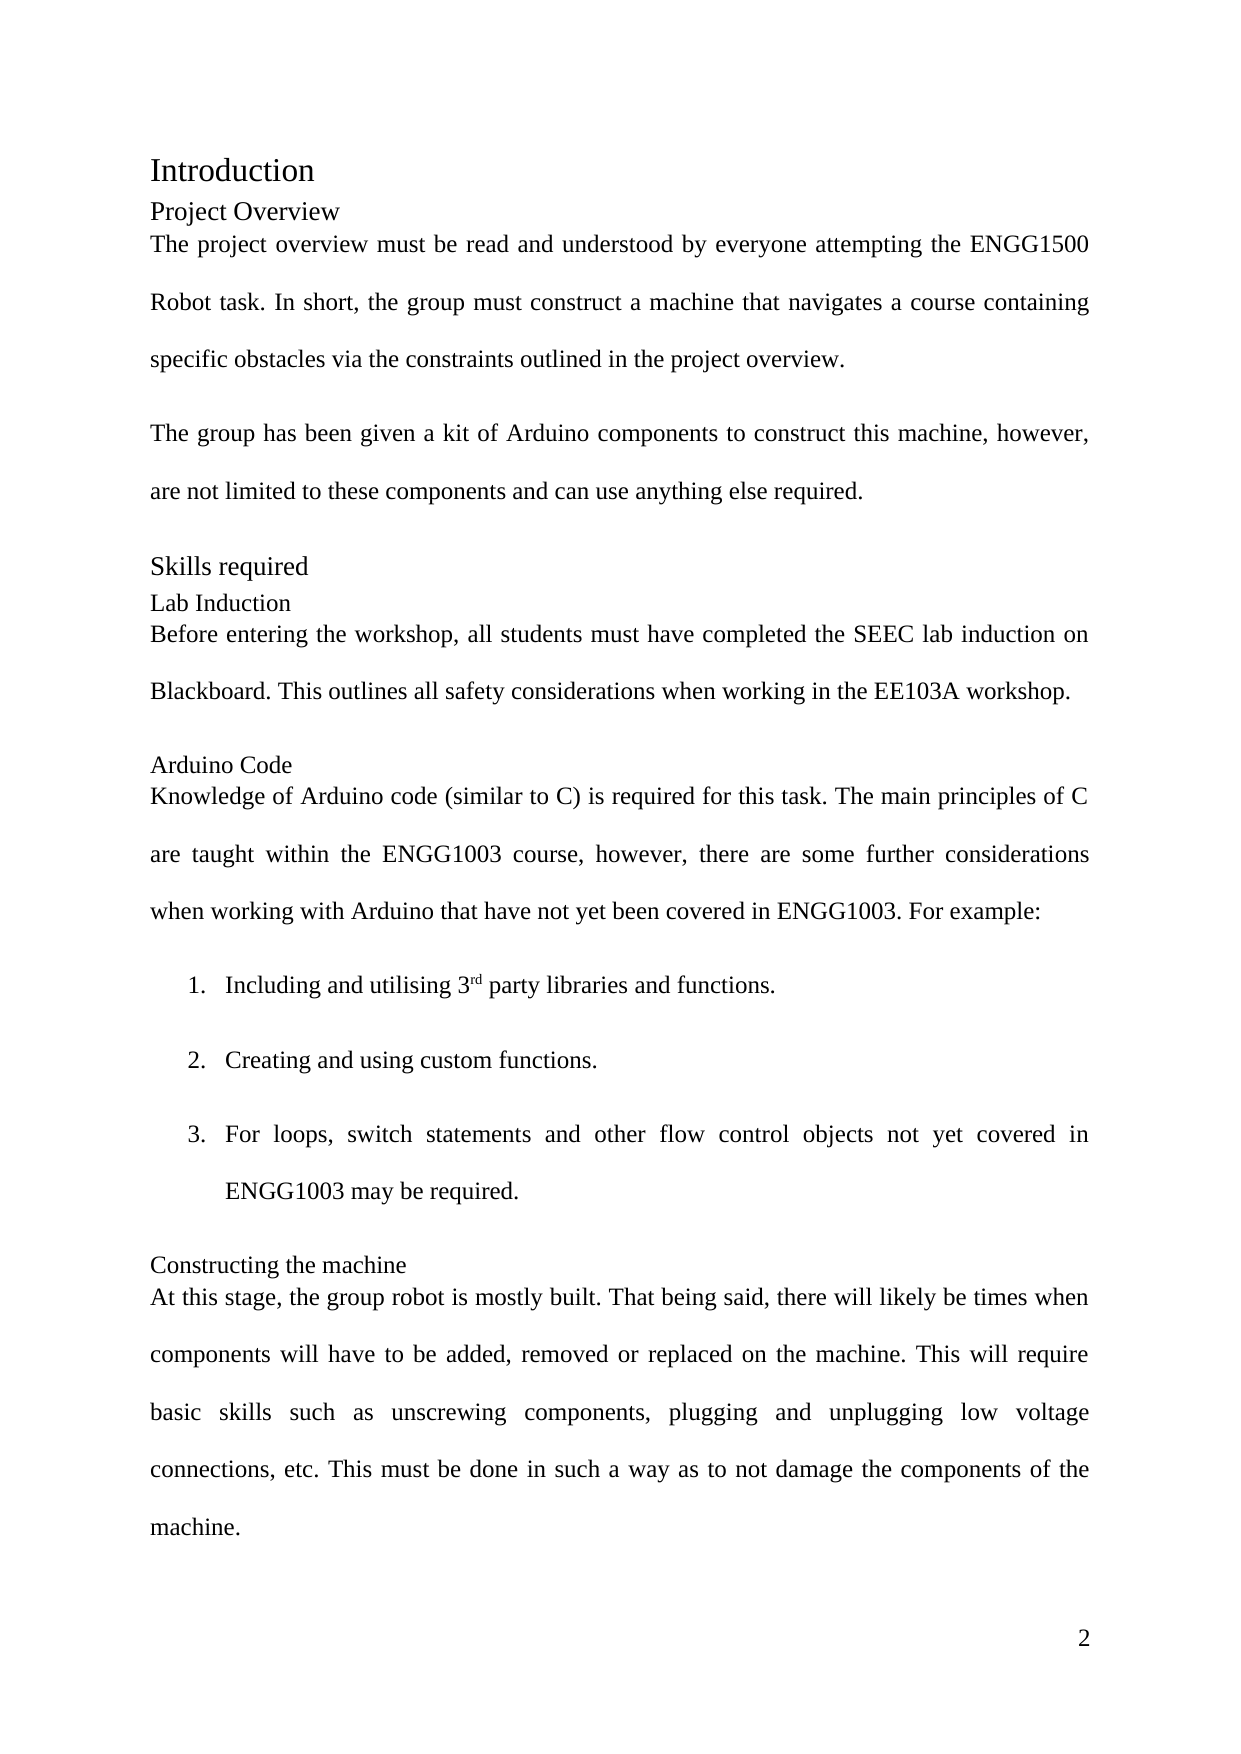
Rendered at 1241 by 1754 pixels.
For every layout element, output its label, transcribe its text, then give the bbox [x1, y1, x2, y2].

subtitle Project Overview [150, 196, 1090, 227]
list For loops, switch statements and other flow control objects not yet covered in ENGG1003 may be required. [187, 1119, 1090, 1205]
text Knowledge of Arduino code (similar to C) is required for this task. The main principles of C are taught within the ENGG1003 course, however, there are some further considerations when working with Arduino that have not yet been covered in ENGG1003. For example: [150, 781, 1090, 925]
list Creating and using custom functions. [187, 1045, 1090, 1073]
subtitle Lab Induction [150, 588, 1090, 616]
list Including and utilising 3rd party libraries and functions. [187, 971, 1090, 999]
subtitle Skills required [150, 550, 1090, 581]
text The group has been given a kit of Arduino components to construct this machine, however, are not limited to these components and can use anything else required. [150, 418, 1090, 504]
subtitle Arduino Code [150, 750, 1090, 779]
text The project overview must be read and understood by everyone attempting the ENGG1500 Robot task. In short, the group must construct a machine that navigates a course containing specific obstacles via the constraints outlined in the project overview. [150, 229, 1090, 373]
subtitle Introduction [150, 150, 1090, 188]
subtitle Constructing the machine [150, 1251, 1090, 1279]
text At this stage, the group robot is mostly built. That being said, there will likely be times when components will have to be added, removed or replaced on the machine. This will require basic skills such as unscrewing components, plugging and unplugging low voltage connections, etc. This must be done in such a way as to not damage the components of the machine. [150, 1282, 1090, 1540]
text Before entering the workshop, all students must have completed the SEEC lab induction on Blackboard. This outlines all safety considerations when working in the EE103A workshop. [150, 619, 1090, 705]
